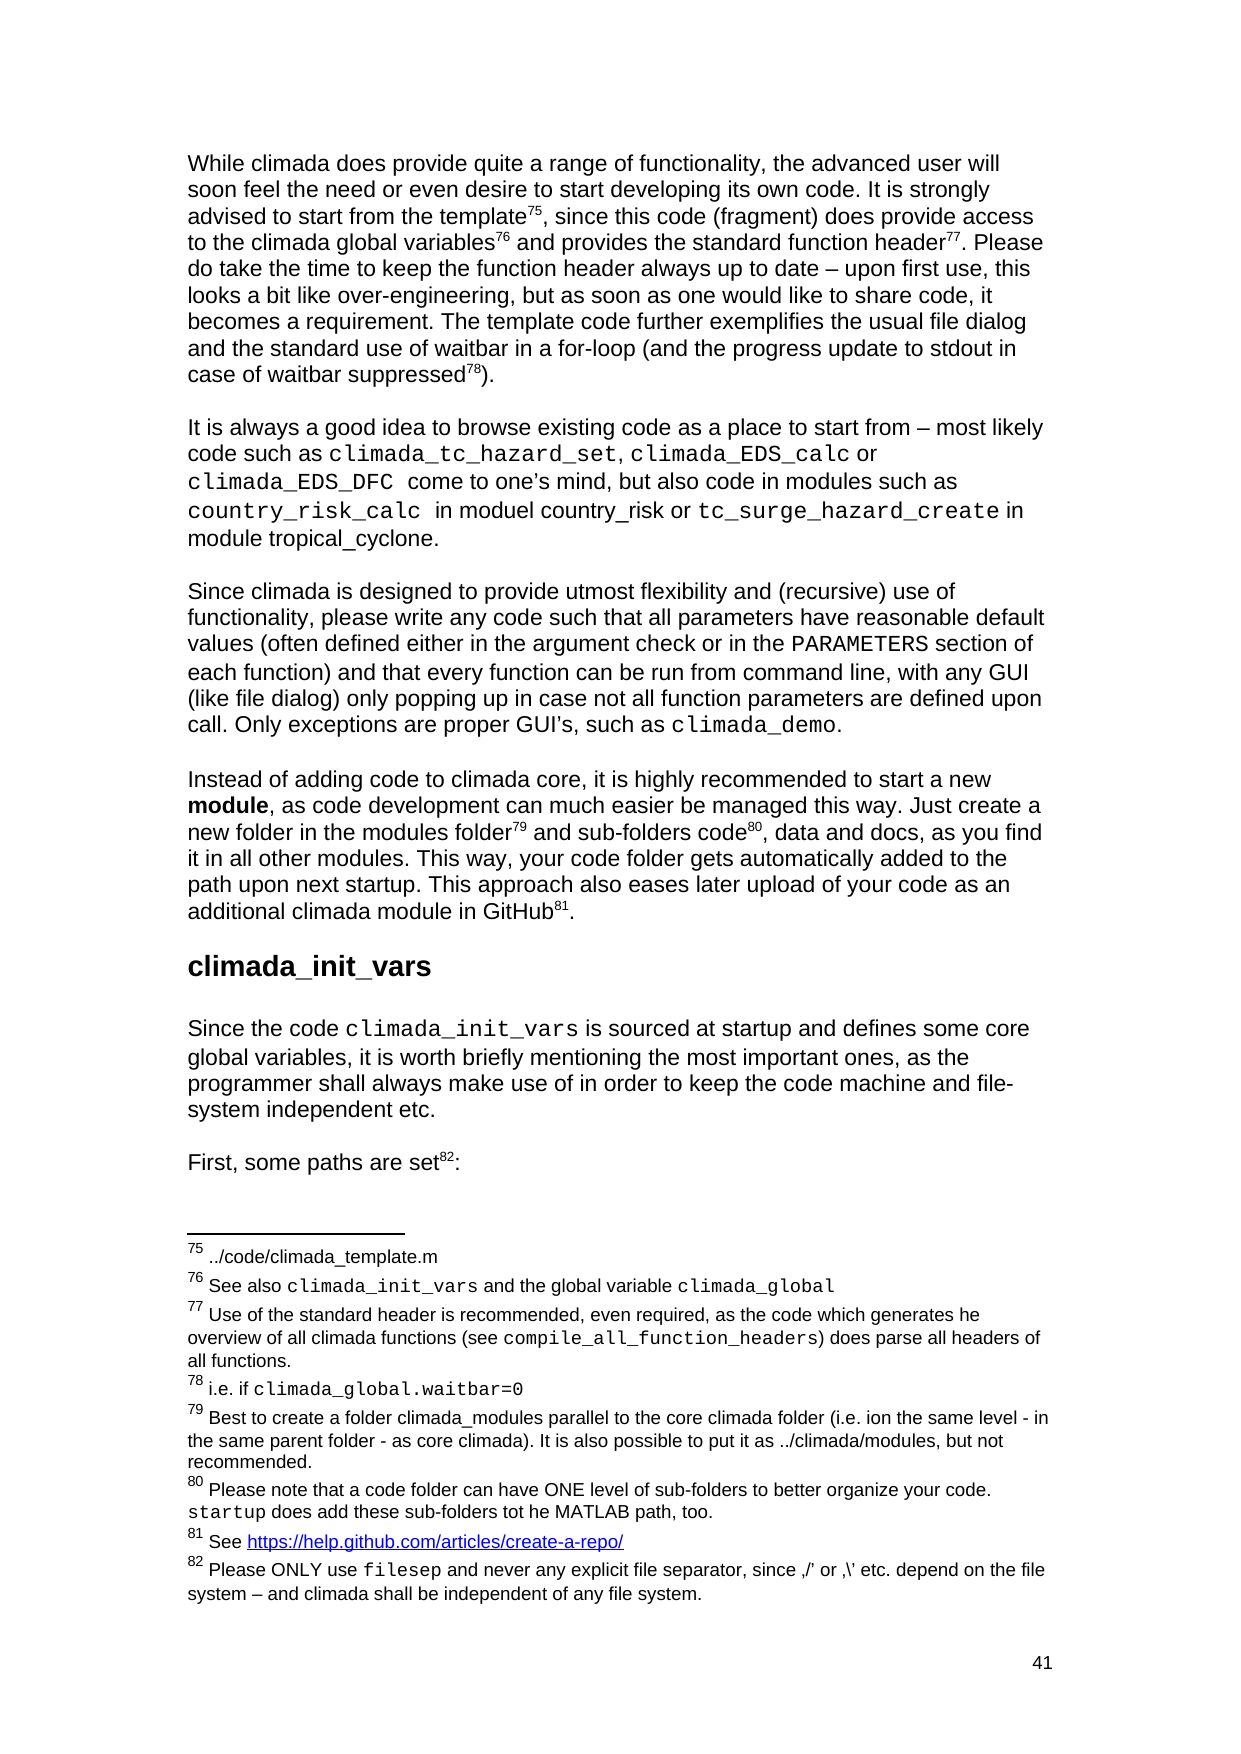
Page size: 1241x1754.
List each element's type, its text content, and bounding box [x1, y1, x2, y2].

text Since climada is designed to provide utmost flexibility and (recursive) use of functionality, please write any code such that all parameters have reasonable default values (often defined either in the argument check or in the PARAMETERS section of each function) and that every function can be run from command line, with any GUI (like file dialog) only popping up in case not all function parameters are defined upon call. Only exceptions are proper GUI’s, such as climada_demo. [187, 578, 1053, 740]
text It is always a good idea to browse existing code as a place to start from – most likely code such as climada_tc_hazard_set, climada_EDS_calc or climada_EDS_DFC come to one’s mind, but also code in modules such as country_risk_calc in moduel country_risk or tc_surge_hazard_create in module tropical_cyclone. [187, 413, 1053, 551]
subtitle climada_init_vars [187, 949, 1053, 983]
text While climada does provide quite a range of functionality, the advanced user will soon feel the need or even desire to start developing its own code. It is strongly advised to start from the template, since this code (fragment) does provide access to the climada global variables and provides the standard function header. Please do take the time to keep the function header always up to date – upon first use, this looks a bit like over-engineering, but as soon as one would like to share code, it becomes a requirement. The template code further exemplifies the usual file dialog and the standard use of waitbar in a for-loop (and the progress update to stdout in case of waitbar suppressed). [187, 150, 1053, 387]
text Instead of adding code to climada core, it is highly recommended to start a new module, as code development can much easier be managed this way. Just create a new folder in the modules folder and sub-folders code, data and docs, as you find it in all other modules. This way, your code folder gets automatically added to the path upon next startup. This approach also eases later upload of your code as an additional climada module in GitHub. [187, 766, 1053, 924]
text Since the code climada_init_vars is sourced at startup and defines some core global variables, it is worth briefly mentioning the most important ones, as the programmer shall always make use of in order to keep the code machine and file-system independent etc. [187, 1015, 1053, 1123]
text First, some paths are set: [187, 1149, 1053, 1175]
